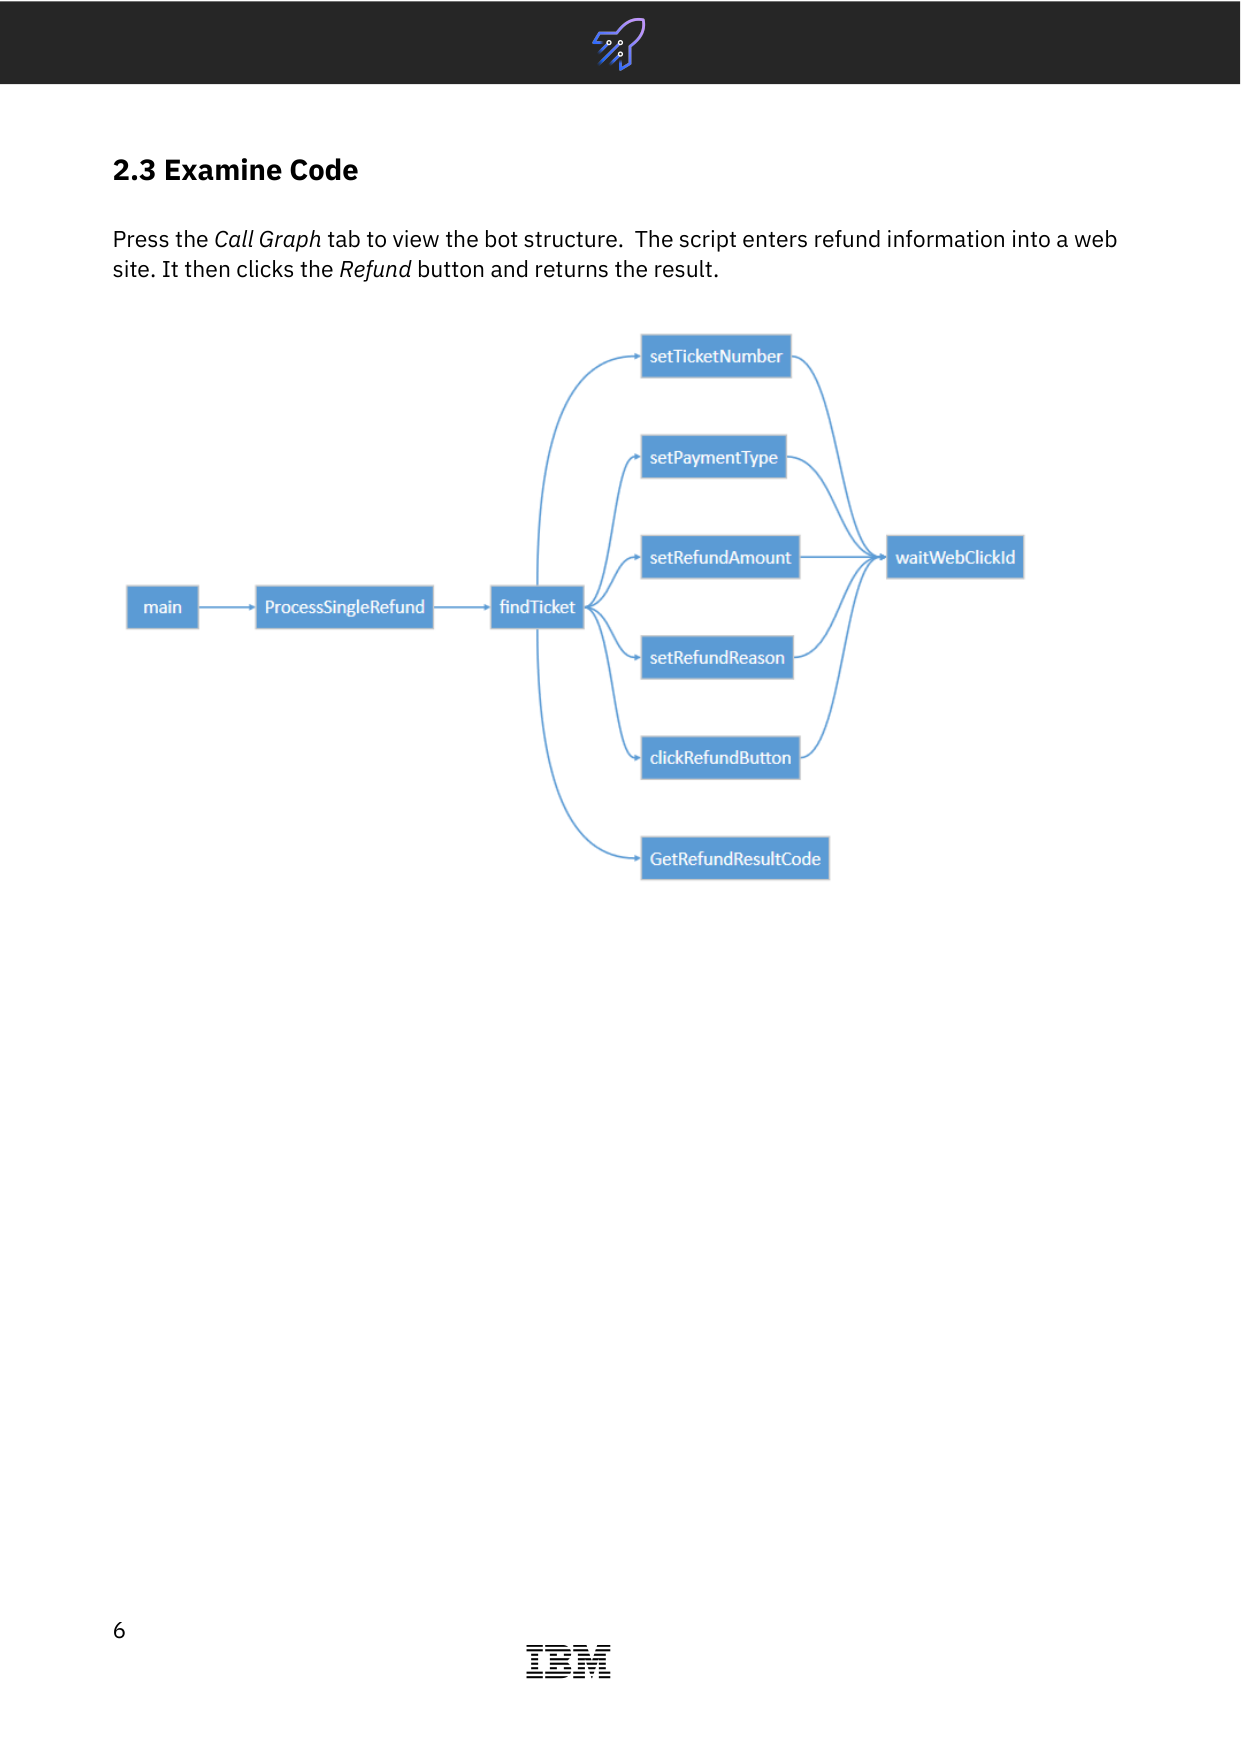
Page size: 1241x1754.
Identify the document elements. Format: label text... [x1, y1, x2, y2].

picture [588, 14, 649, 75]
text Press the Call Graph tab to view the bot structure. The script enters refund information into a web site. It then clicks the Refund button and returns the result. [112, 224, 1128, 283]
picture [526, 1645, 611, 1679]
picture [112, 313, 1030, 894]
subtitle Examine Code [112, 150, 1128, 188]
